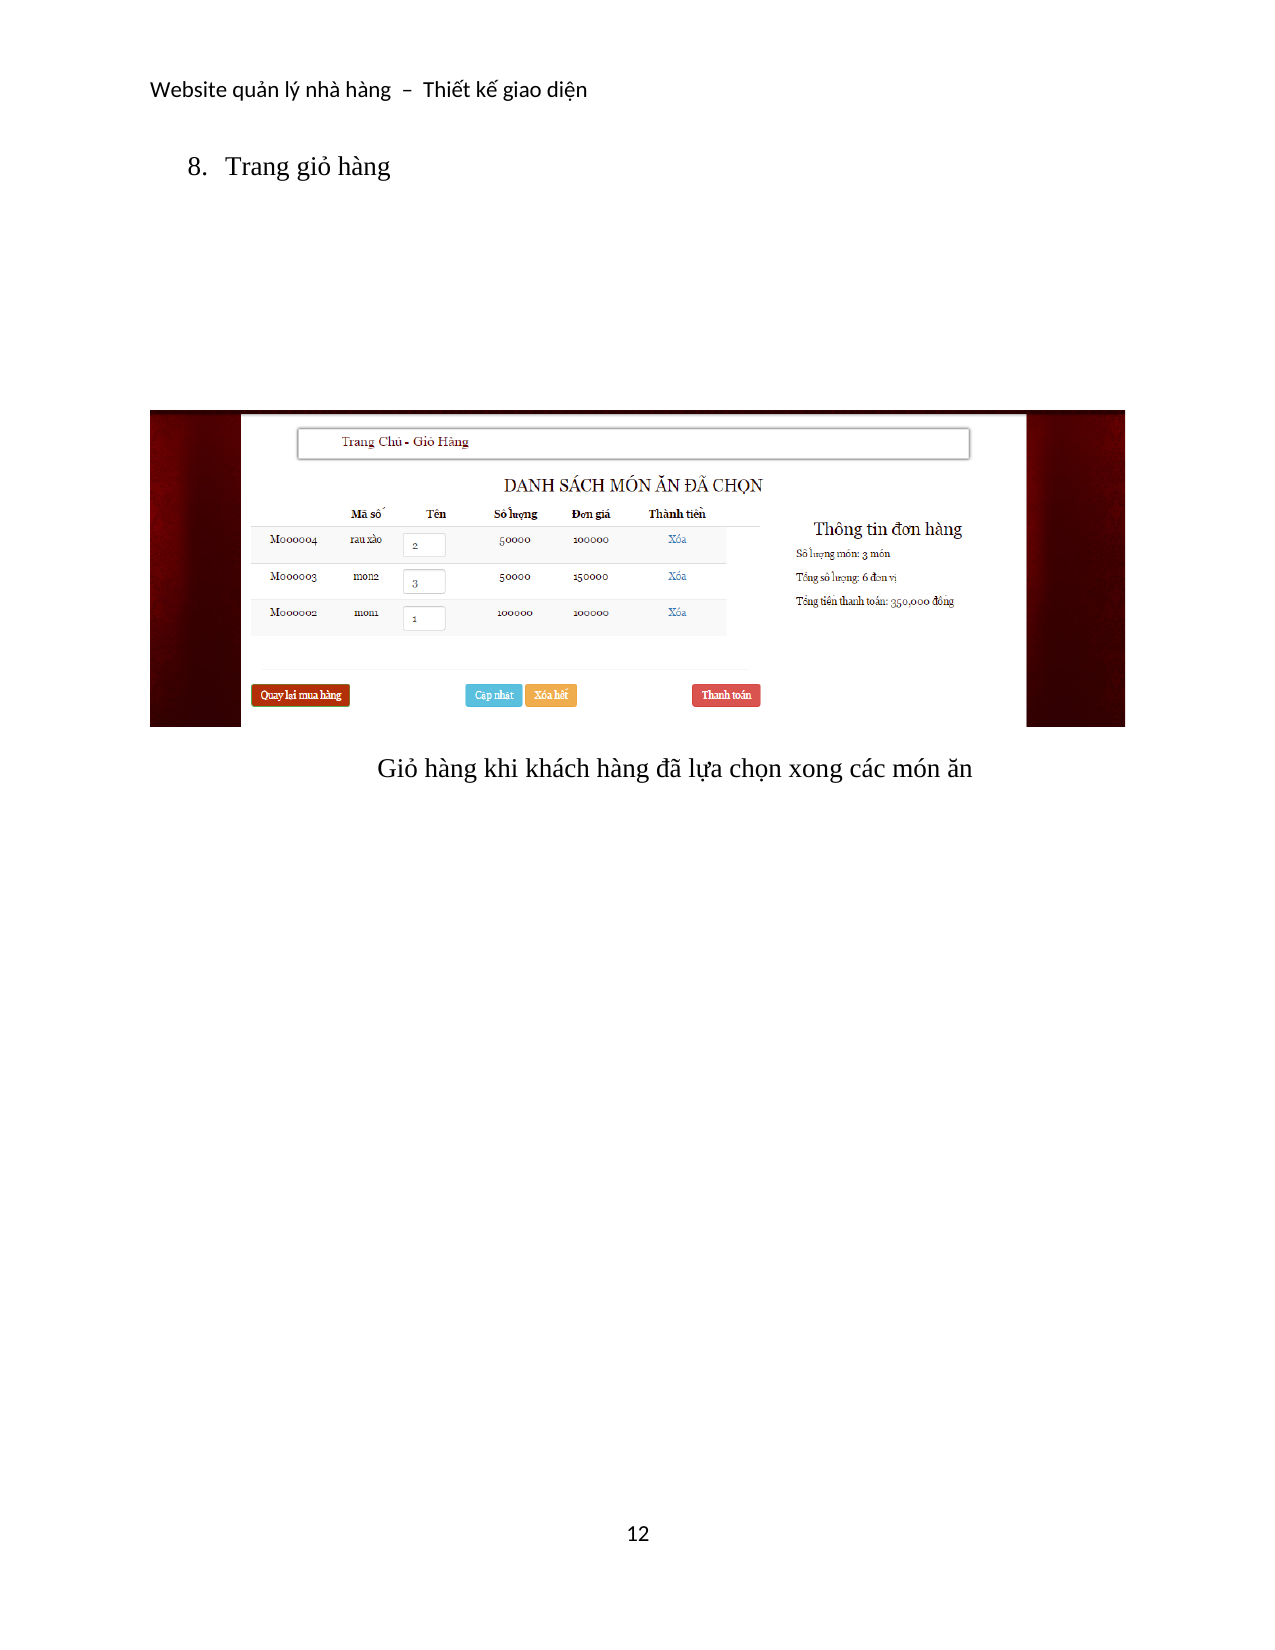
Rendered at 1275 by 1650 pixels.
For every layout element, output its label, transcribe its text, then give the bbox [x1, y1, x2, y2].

picture [150, 410, 1125, 727]
list Trang giỏ hàng [187, 150, 1125, 181]
text Giỏ hàng khi khách hàng đã lựa chọn xong các món ăn [150, 752, 1125, 783]
